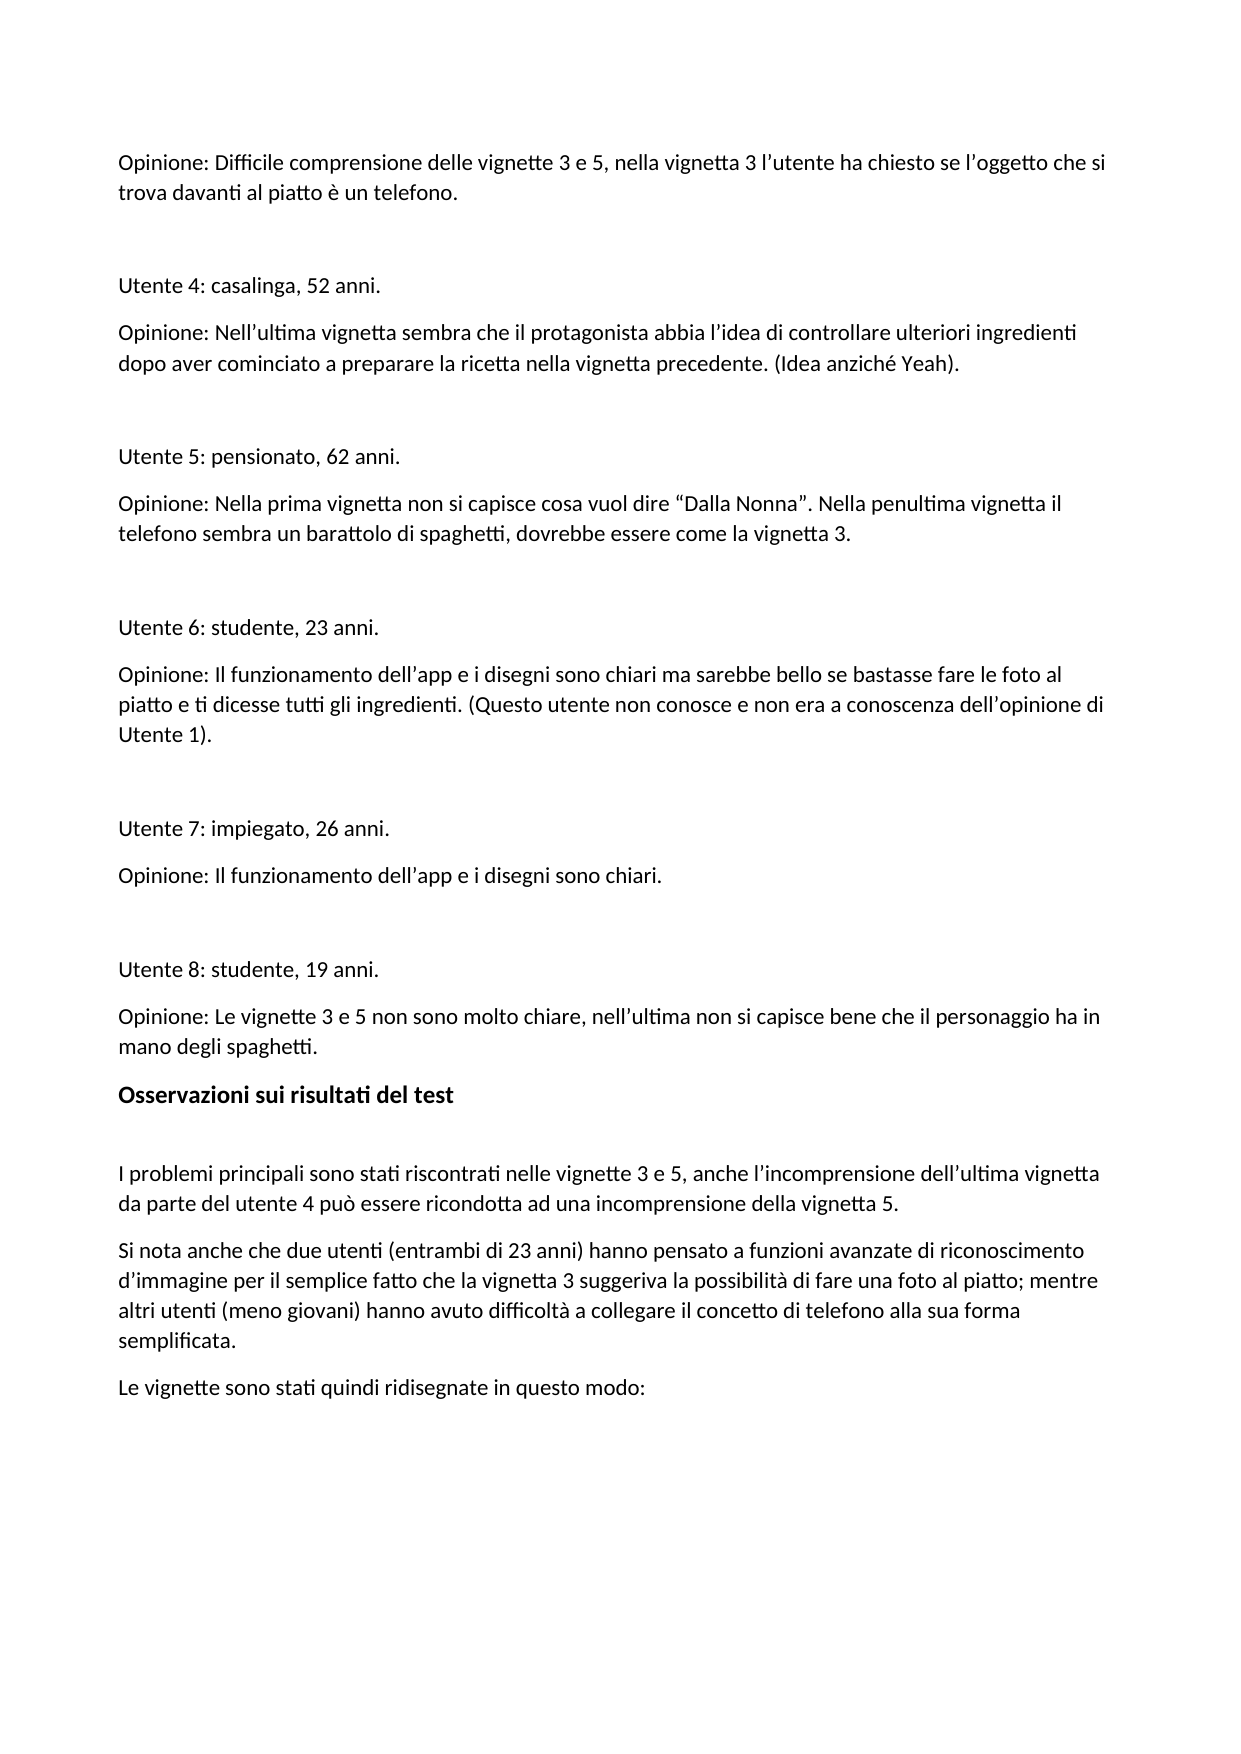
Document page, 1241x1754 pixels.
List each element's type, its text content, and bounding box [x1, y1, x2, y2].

text Opinione: Nell’ultima vignetta sembra che il protagonista abbia l’idea di controllare ulteriori ingredienti dopo aver cominciato a preparare la ricetta nella vignetta precedente. (Idea anziché Yeah). [118, 318, 1122, 377]
text Si nota anche che due utenti (entrambi di 23 anni) hanno pensato a funzioni avanzate di riconoscimento d’immagine per il semplice fatto che la vignetta 3 suggeriva la possibilità di fare una foto al piatto; mentre altri utenti (meno giovani) hanno avuto difficoltà a collegare il concetto di telefono alla sua forma semplificata. [118, 1236, 1122, 1354]
text I problemi principali sono stati riscontrati nelle vignette 3 e 5, anche l’incomprensione dell’ultima vignetta da parte del utente 4 può essere ricondotta ad una incomprensione della vignetta 5. [118, 1159, 1122, 1217]
text Opinione: Nella prima vignetta non si capisce cosa vuol dire “Dalla Nonna”. Nella penultima vignetta il telefono sembra un barattolo di spaghetti, dovrebbe essere come la vignetta 3. [118, 489, 1122, 547]
subtitle Osservazioni sui risultati del test [118, 1079, 1122, 1109]
text Opinione: Il funzionamento dell’app e i disegni sono chiari. [118, 861, 1122, 889]
text Utente 5: pensionato, 62 anni. [118, 442, 1122, 470]
text Opinione: Difficile comprensione delle vignette 3 e 5, nella vignetta 3 l’utente ha chiesto se l’oggetto che si trova davanti al piatto è un telefono. [118, 148, 1122, 206]
text Le vignette sono stati quindi ridisegnate in questo modo: [118, 1373, 1122, 1401]
text Utente 7: impiegato, 26 anni. [118, 814, 1122, 842]
text Utente 6: studente, 23 anni. [118, 613, 1122, 641]
text Utente 4: casalinga, 52 anni. [118, 272, 1122, 299]
text Opinione: Le vignette 3 e 5 non sono molto chiare, nell’ultima non si capisce bene che il personaggio ha in mano degli spaghetti. [118, 1002, 1122, 1060]
text Utente 8: studente, 19 anni. [118, 955, 1122, 983]
text Opinione: Il funzionamento dell’app e i disegni sono chiari ma sarebbe bello se bastasse fare le foto al piatto e ti dicesse tutti gli ingredienti. (Questo utente non conosce e non era a conoscenza dell’opinione di Utente 1). [118, 660, 1122, 748]
